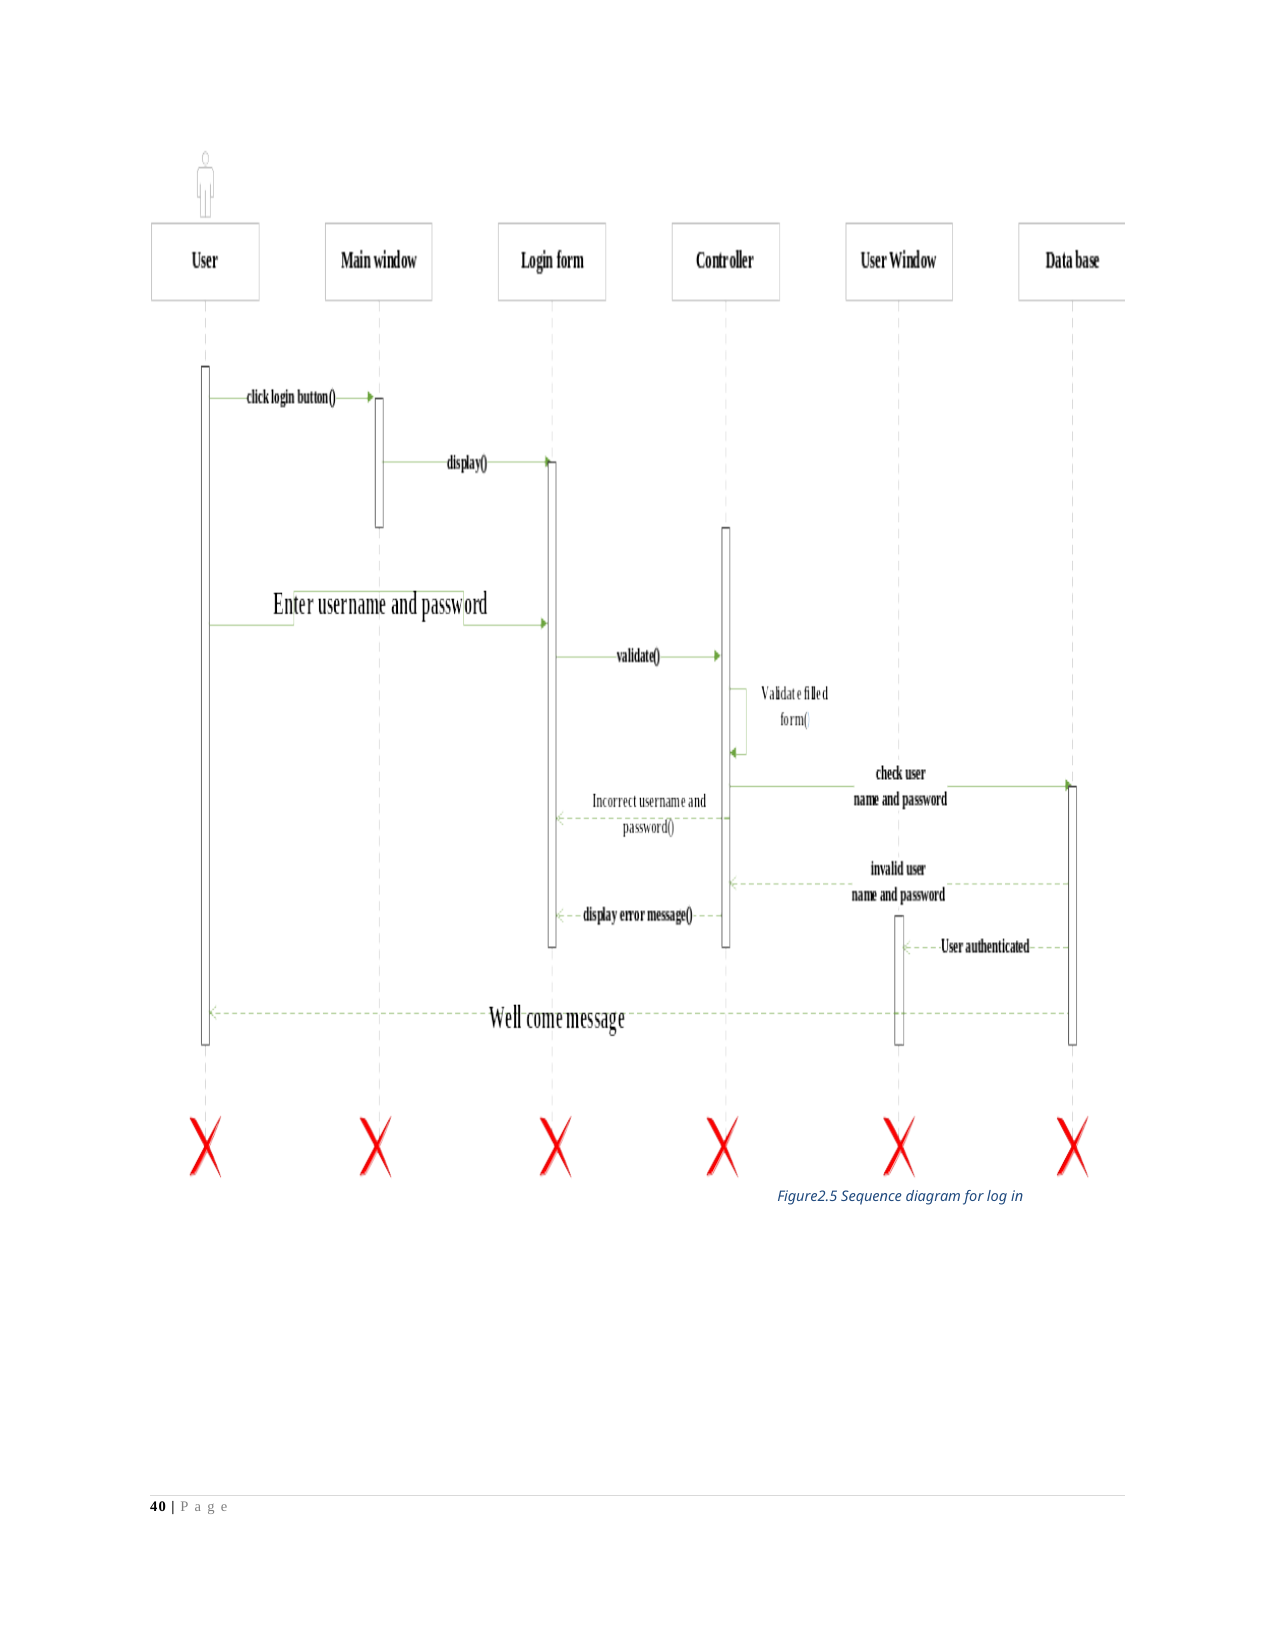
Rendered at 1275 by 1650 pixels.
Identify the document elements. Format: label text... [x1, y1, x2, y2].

text Figure2.5 Sequence diagram for log in [675, 1186, 1125, 1220]
